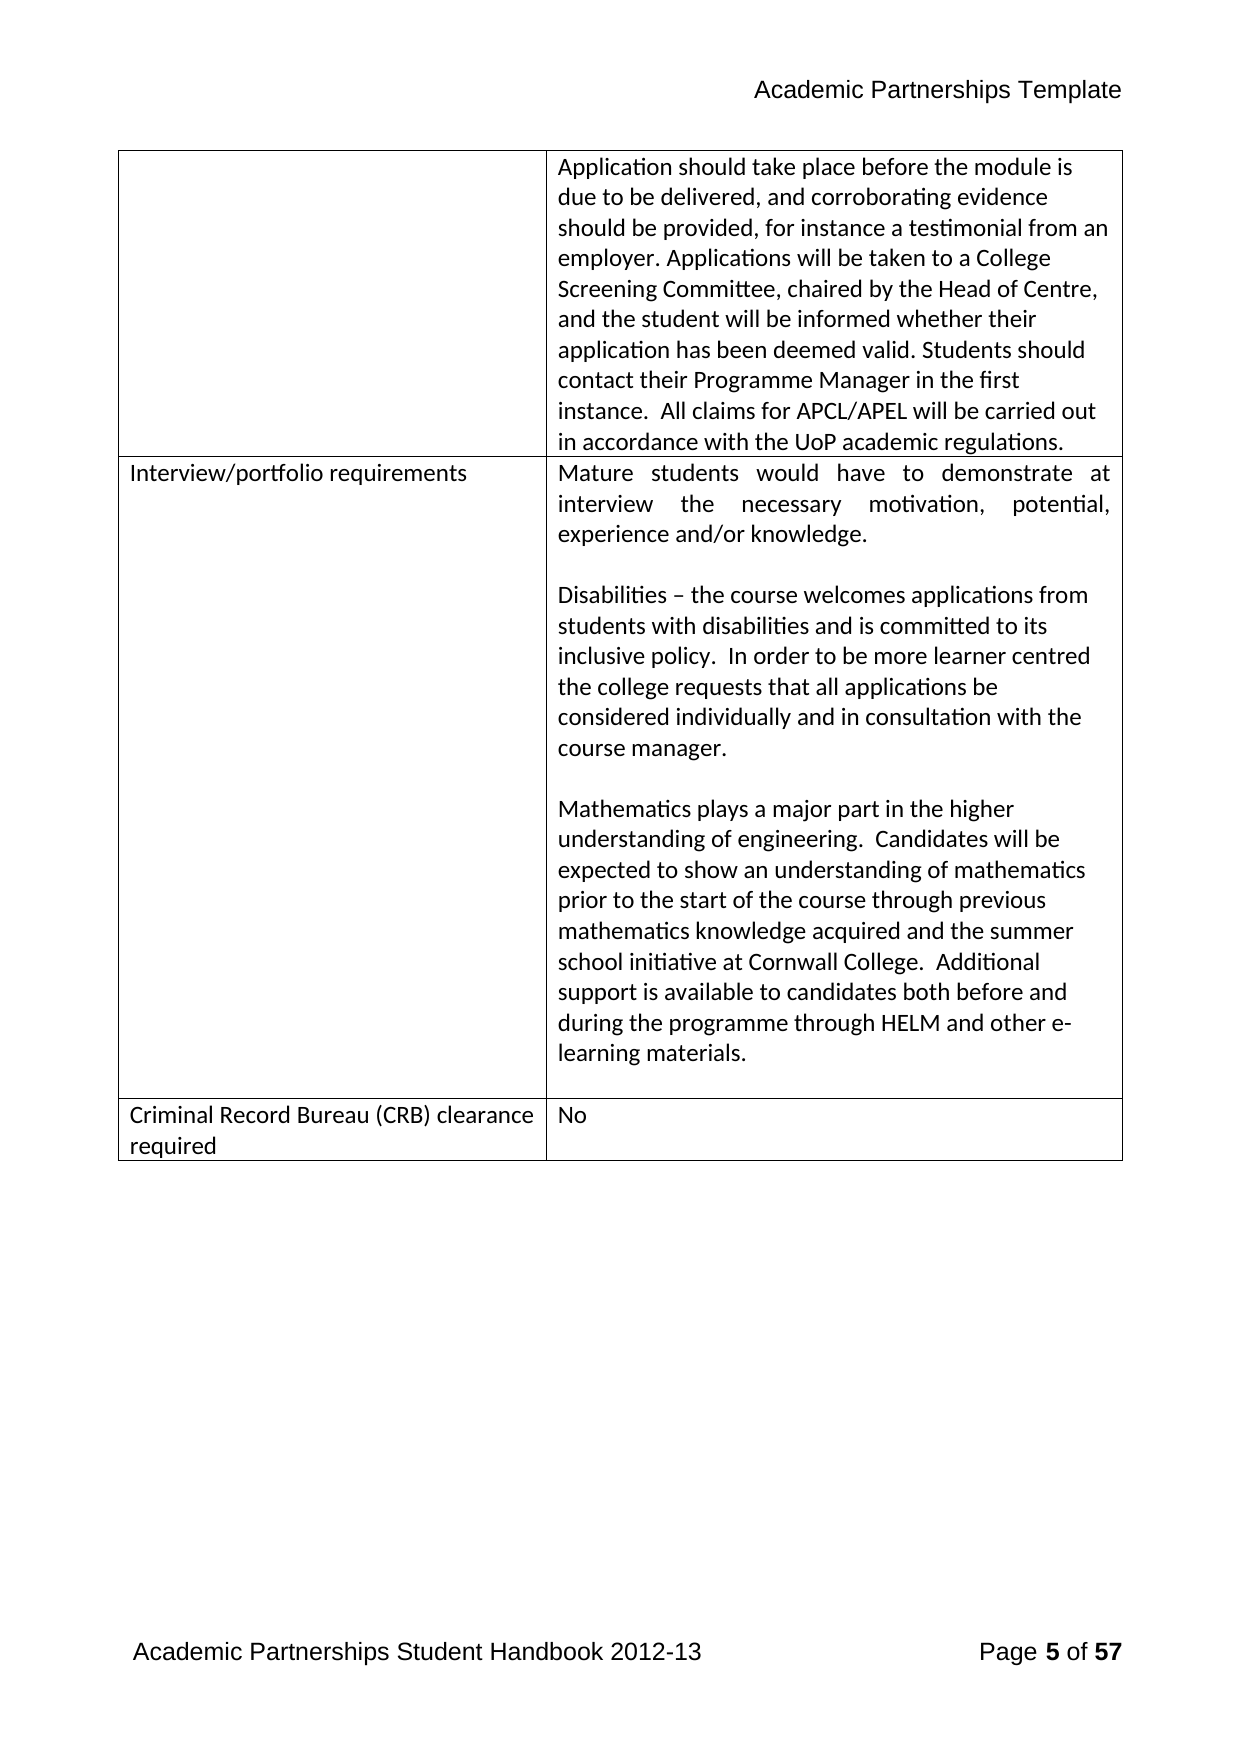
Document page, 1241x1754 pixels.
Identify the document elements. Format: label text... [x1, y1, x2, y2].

table_cell No [547, 1099, 1122, 1160]
table_cell Interview/portfolio requirements [119, 457, 546, 1098]
table_cell Mature students would have to demonstrate at interview the necessary motivation, potential, experience and/or knowledge. Disabilities – the course welcomes applications from students with disabilities and is committed to its inclusive policy. In order to be more learner centred the college requests that all applications be considered individually and in consultation with the course manager. Mathematics plays a major part in the higher understanding of engineering. Candidates will be expected to show an understanding of mathematics prior to the start of the course through previous mathematics knowledge acquired and the summer school initiative at Cornwall College. Additional support is available to candidates both before and during the programme through HELM and other e-learning materials. [547, 457, 1122, 1098]
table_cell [119, 151, 546, 456]
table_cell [547, 151, 1122, 456]
table_cell Criminal Record Bureau (CRB) clearance required [119, 1099, 546, 1160]
